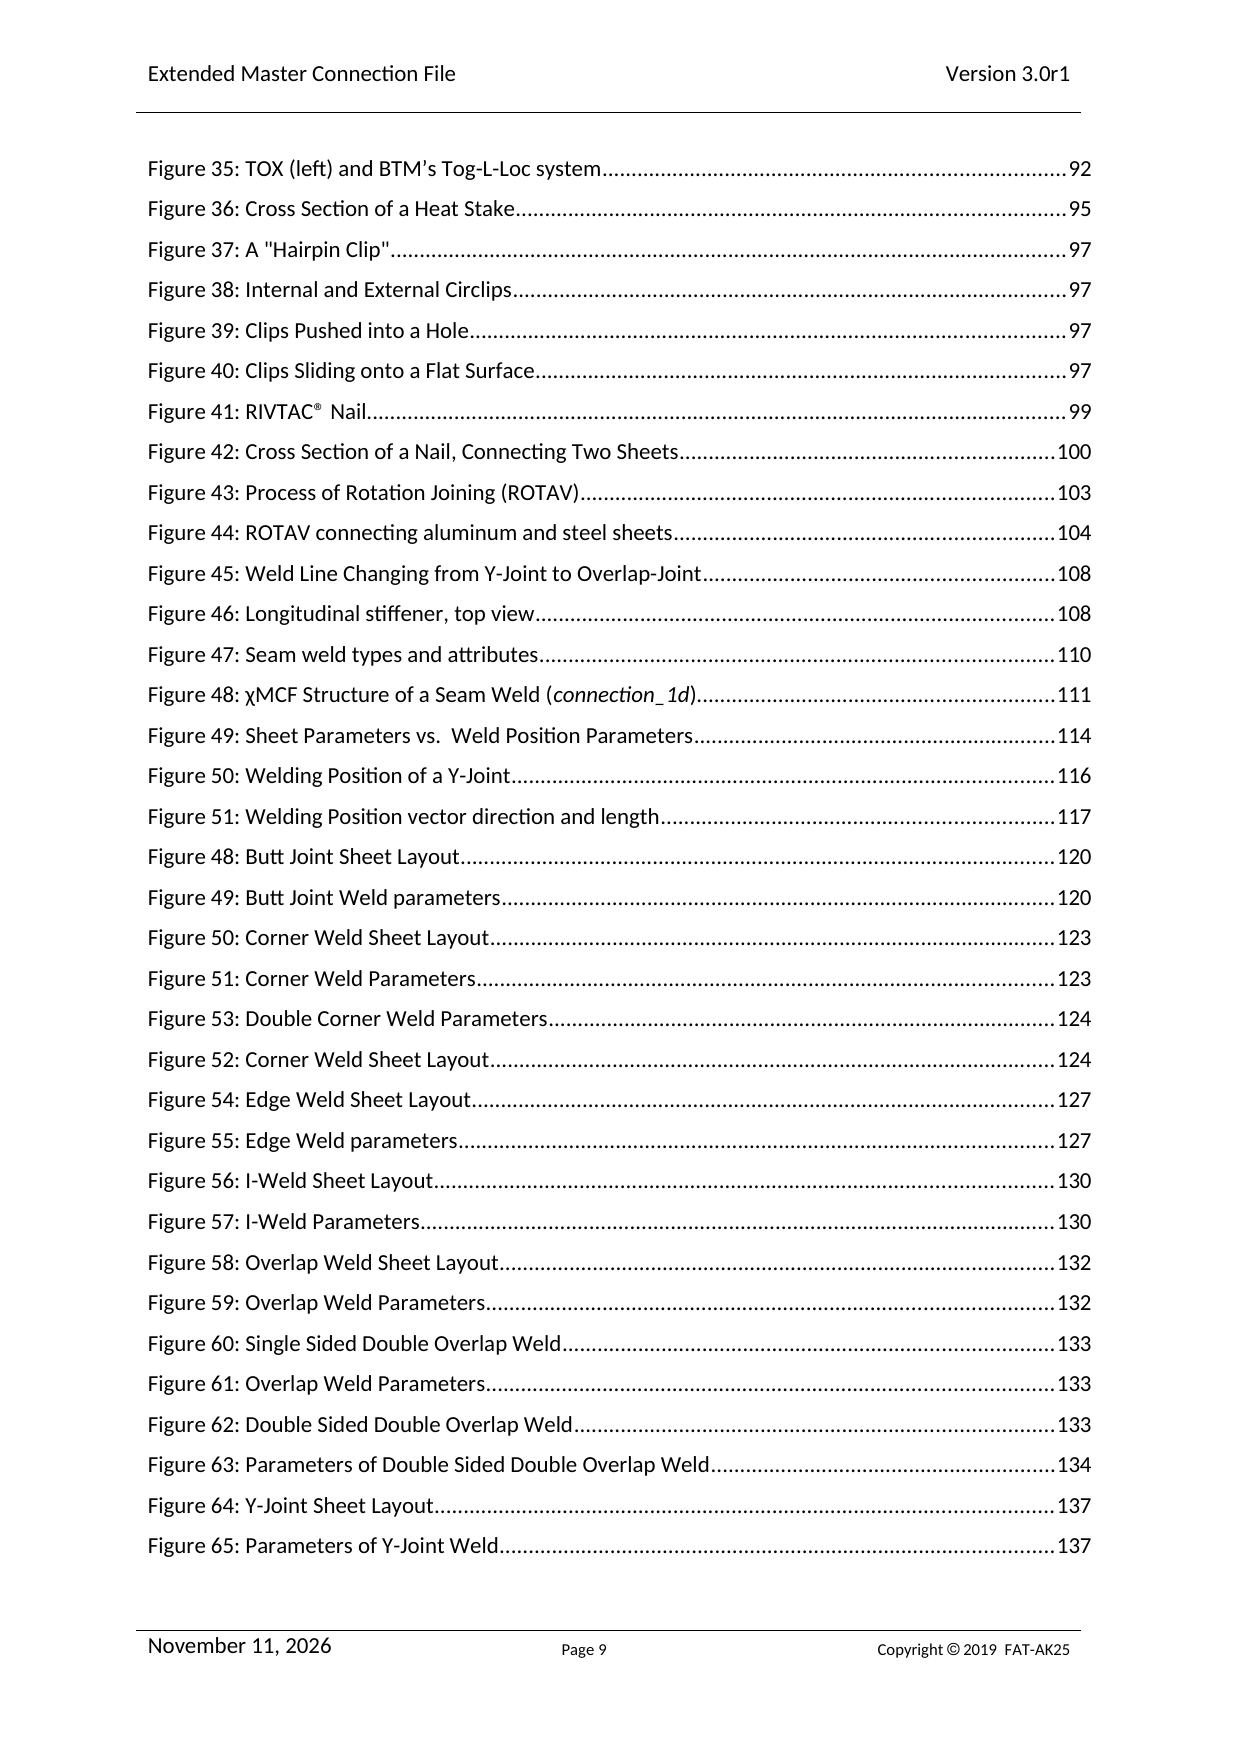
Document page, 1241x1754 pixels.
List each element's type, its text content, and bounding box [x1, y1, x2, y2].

text Figure 65: Parameters of Y-Joint Weld 137 [148, 1531, 1092, 1559]
text Figure 54: Edge Weld Sheet Layout 127 [148, 1086, 1092, 1114]
text Figure 61: Overlap Weld Parameters 133 [148, 1369, 1092, 1397]
text Figure 43: Process of Rotation Joining (ROTAV) 103 [148, 478, 1092, 506]
text Figure 55: Edge Weld parameters 127 [148, 1126, 1092, 1154]
text Figure 50: Corner Weld Sheet Layout 123 [148, 923, 1092, 952]
text Figure 56: I-Weld Sheet Layout 130 [148, 1167, 1092, 1195]
text Figure 59: Overlap Weld Parameters 132 [148, 1288, 1092, 1316]
text Figure 58: Overlap Weld Sheet Layout 132 [148, 1248, 1092, 1276]
text Figure 63: Parameters of Double Sided Double Overlap Weld 134 [148, 1450, 1092, 1478]
text Figure 35: TOX (left) and BTM’s Tog-L-Loc system 92 [148, 154, 1092, 182]
text Figure 48: χMCF Structure of a Seam Weld (connection_1d) 111 [148, 680, 1092, 708]
text Figure 42: Cross Section of a Nail, Connecting Two Sheets 100 [148, 437, 1092, 465]
text Figure 36: Cross Section of a Heat Stake 95 [148, 194, 1092, 222]
text Figure 51: Corner Weld Parameters 123 [148, 964, 1092, 992]
text Figure 38: Internal and External Circlips 97 [148, 275, 1092, 303]
text Figure 37: A "Hairpin Clip" 97 [148, 235, 1092, 263]
text Figure 46: Longitudinal stiffener, top view 108 [148, 599, 1092, 627]
text Figure 50: Welding Position of a Y-Joint 116 [148, 761, 1092, 789]
text Figure 49: Sheet Parameters vs. Weld Position Parameters 114 [148, 721, 1092, 749]
text Figure 60: Single Sided Double Overlap Weld 133 [148, 1329, 1092, 1357]
text Figure 53: Double Corner Weld Parameters 124 [148, 1004, 1092, 1033]
text Figure 49: Butt Joint Weld parameters 120 [148, 883, 1092, 911]
text Figure 40: Clips Sliding onto a Flat Surface 97 [148, 356, 1092, 384]
text Figure 48: Butt Joint Sheet Layout 120 [148, 842, 1092, 871]
text Figure 41: RIVTAC® Nail 99 [148, 397, 1092, 425]
text Figure 62: Double Sided Double Overlap Weld 133 [148, 1410, 1092, 1438]
text Figure 47: Seam weld types and attributes 110 [148, 640, 1092, 668]
text Figure 64: Y-Joint Sheet Layout 137 [148, 1491, 1092, 1519]
text Figure 45: Weld Line Changing from Y-Joint to Overlap-Joint 108 [148, 559, 1092, 587]
text Figure 39: Clips Pushed into a Hole 97 [148, 316, 1092, 344]
text Figure 44: ROTAV connecting aluminum and steel sheets 104 [148, 518, 1092, 546]
text Figure 57: I-Weld Parameters 130 [148, 1207, 1092, 1235]
text Figure 52: Corner Weld Sheet Layout 124 [148, 1045, 1092, 1073]
text Figure 51: Welding Position vector direction and length 117 [148, 802, 1092, 830]
